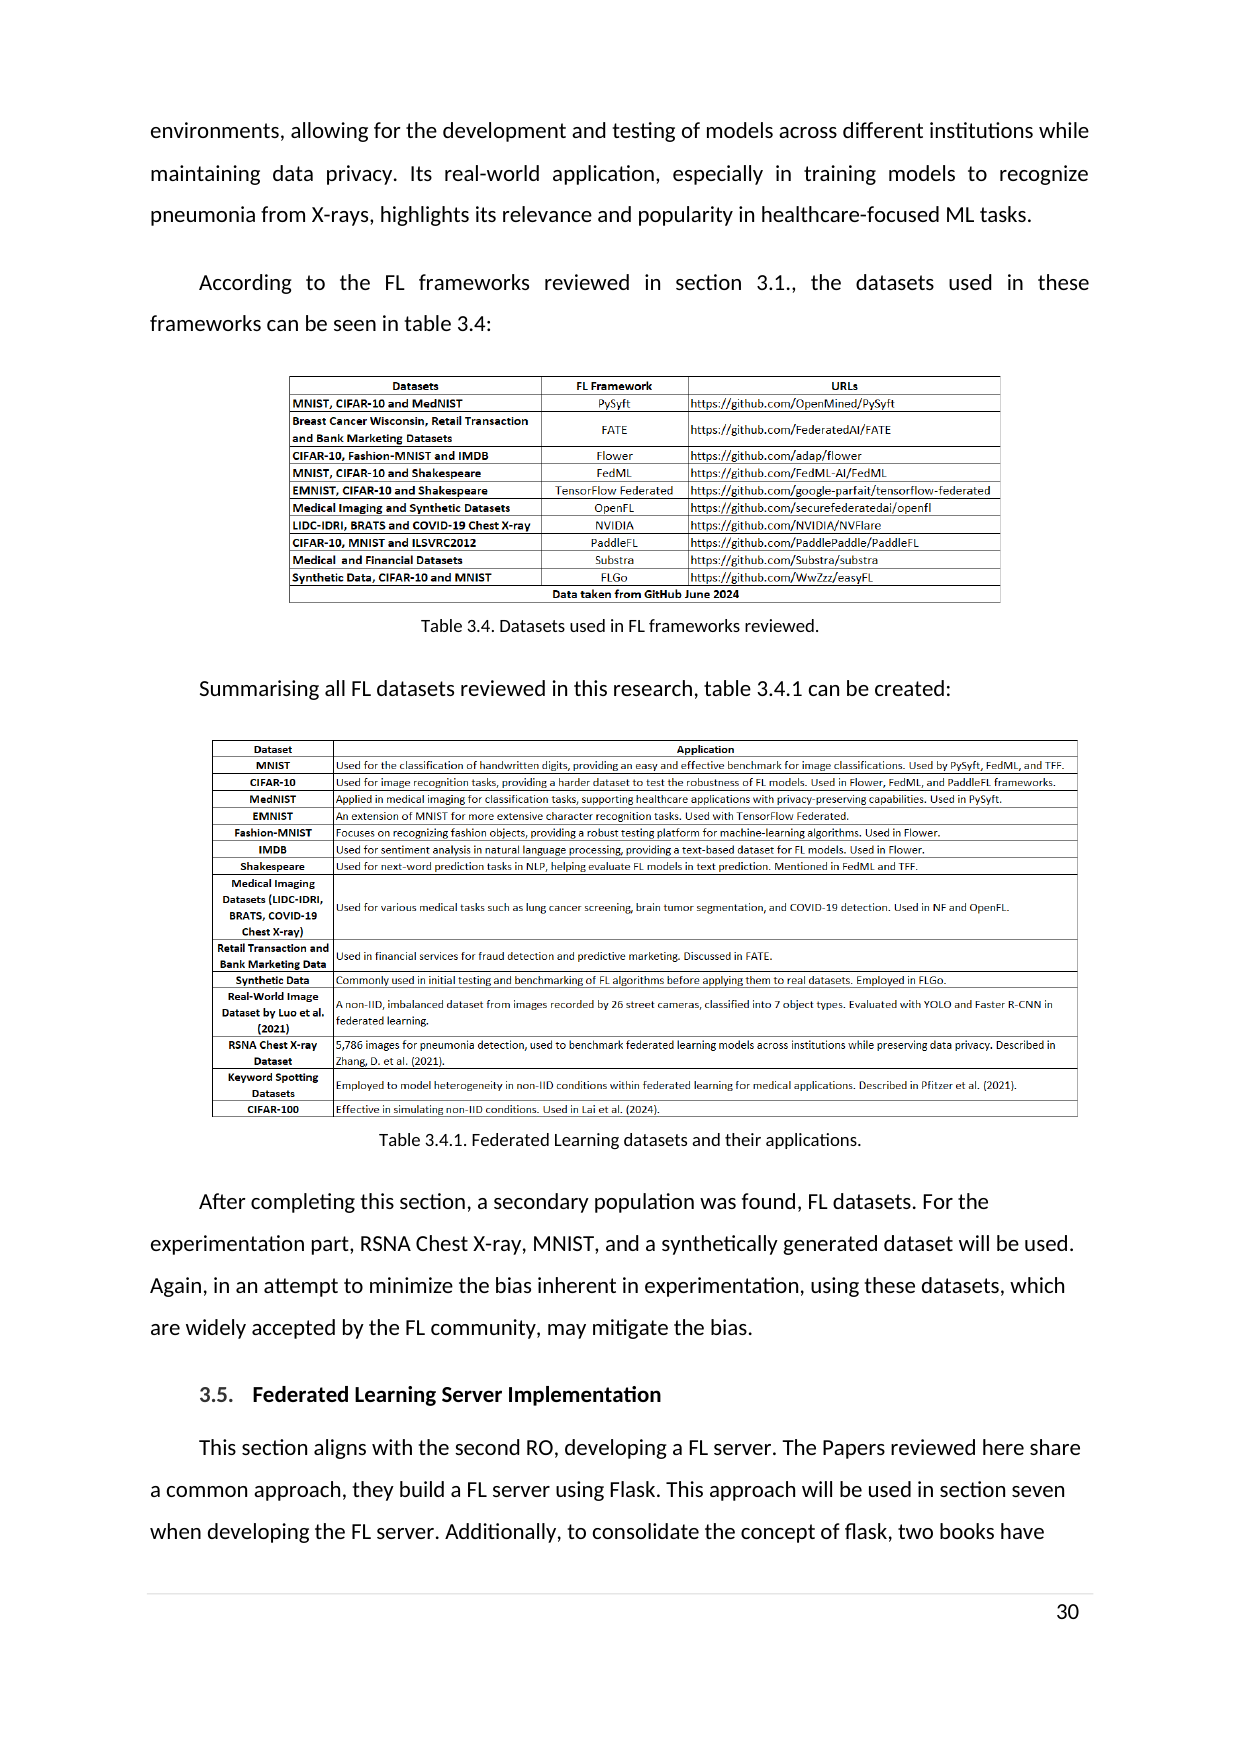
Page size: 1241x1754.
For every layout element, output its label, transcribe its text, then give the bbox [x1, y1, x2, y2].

text After completing this section, a secondary population was found, FL datasets. For the experimentation part, RSNA Chest X-ray, MNIST, and a synthetically generated dataset will be used. Again, in an attempt to minimize the bias inherent in experimentation, using these datasets, which are widely accepted by the FL community, may mitigate the bias. [150, 1187, 1091, 1341]
text According to the FL frameworks reviewed in section 3.1., the datasets used in these frameworks can be seen in table 3.4: [150, 268, 1091, 338]
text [150, 1433, 1091, 1545]
picture [289, 376, 1001, 603]
subtitle Federated Learning Server Implementation [199, 1380, 1126, 1408]
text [150, 117, 1091, 229]
picture [212, 740, 1078, 1117]
text Summarising all FL datasets reviewed in this research, table 3.4.1 can be created: [150, 674, 1091, 702]
